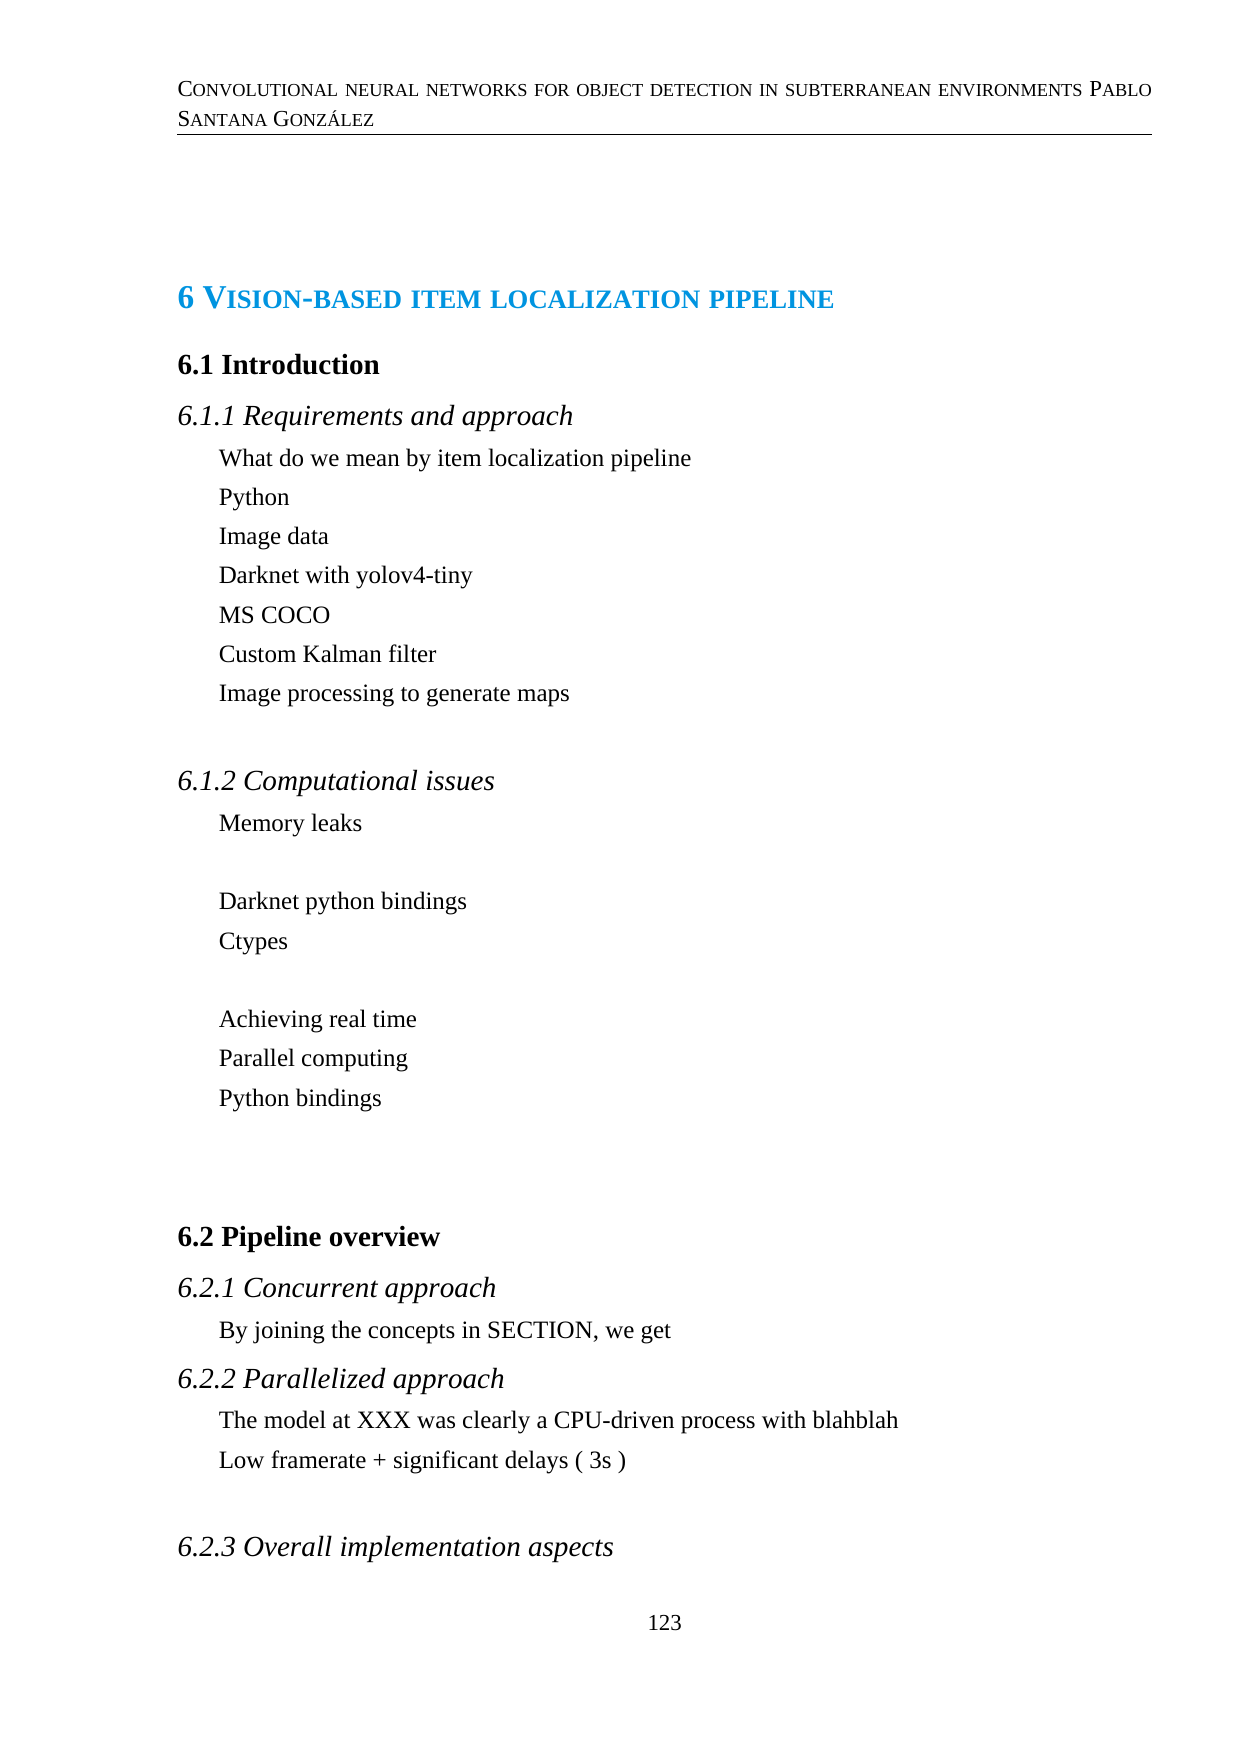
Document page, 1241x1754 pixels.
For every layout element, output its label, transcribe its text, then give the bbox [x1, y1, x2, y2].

subtitle Overall implementation aspects [177, 1529, 1152, 1563]
subtitle Computational issues [177, 763, 1152, 797]
text Python [177, 482, 1152, 511]
text The model at XXX was clearly a CPU-driven process with blahblah [177, 1406, 1152, 1434]
text Image data [177, 521, 1152, 550]
text What do we mean by item localization pipeline [177, 443, 1152, 471]
text Darknet with yolov4-tiny [177, 561, 1152, 589]
subtitle Introduction [177, 347, 1152, 380]
subtitle Parallelized approach [177, 1361, 1152, 1394]
text Python bindings [177, 1083, 1152, 1112]
text Achieving real time [177, 1004, 1152, 1033]
subtitle Pipeline overview [177, 1219, 1152, 1253]
text Parallel computing [177, 1043, 1152, 1072]
subtitle Vision-based item localization pipeline [177, 278, 1152, 316]
text Memory leaks [177, 808, 1152, 837]
subtitle Requirements and approach [177, 398, 1152, 431]
subtitle Concurrent approach [177, 1270, 1152, 1304]
text Darknet python bindings [177, 886, 1152, 915]
text Low framerate + significant delays ( 3s ) [177, 1445, 1152, 1473]
text Custom Kalman filter [177, 639, 1152, 668]
text MS COCO [177, 600, 1152, 628]
text Image processing to generate maps [177, 678, 1152, 707]
text Ctypes [177, 926, 1152, 954]
text By joining the concepts in SECTION, we get [177, 1315, 1152, 1344]
